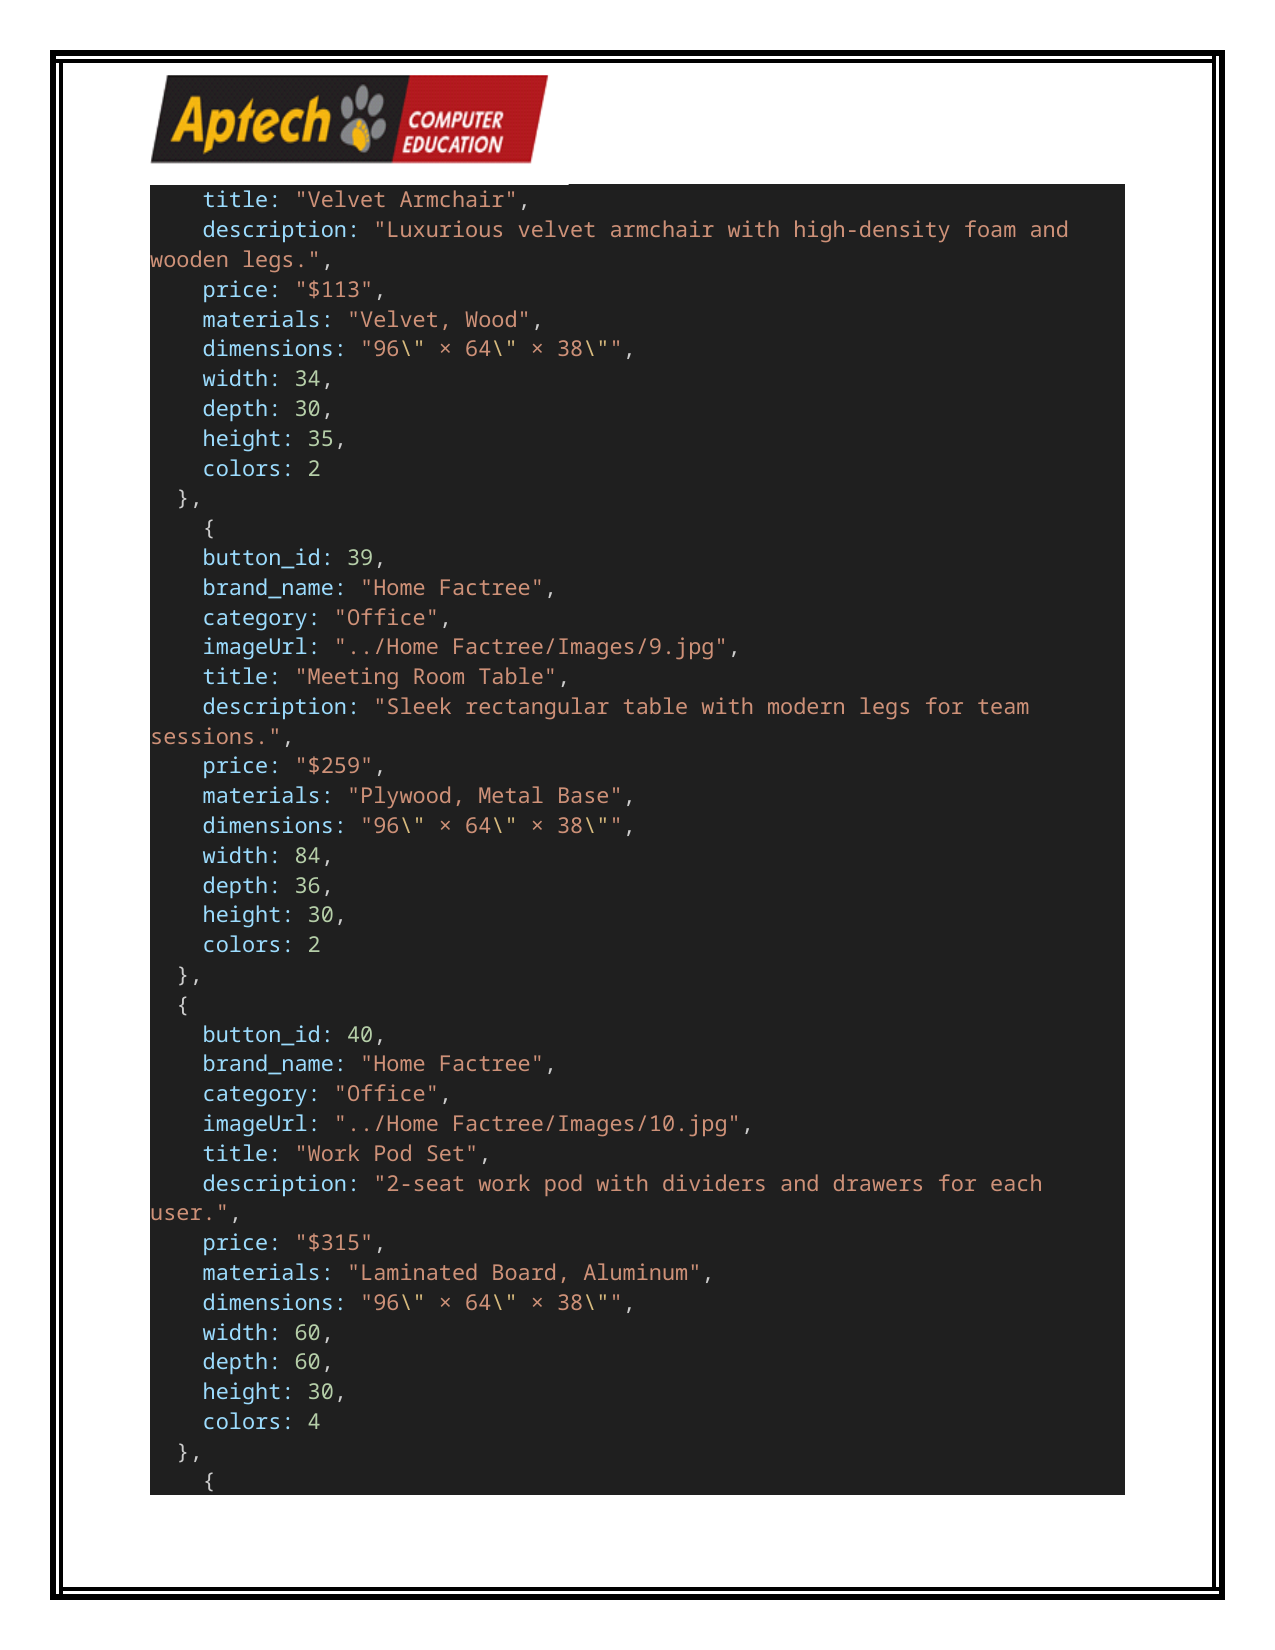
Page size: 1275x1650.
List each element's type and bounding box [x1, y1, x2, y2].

picture [150, 75, 569, 185]
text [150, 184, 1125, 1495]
